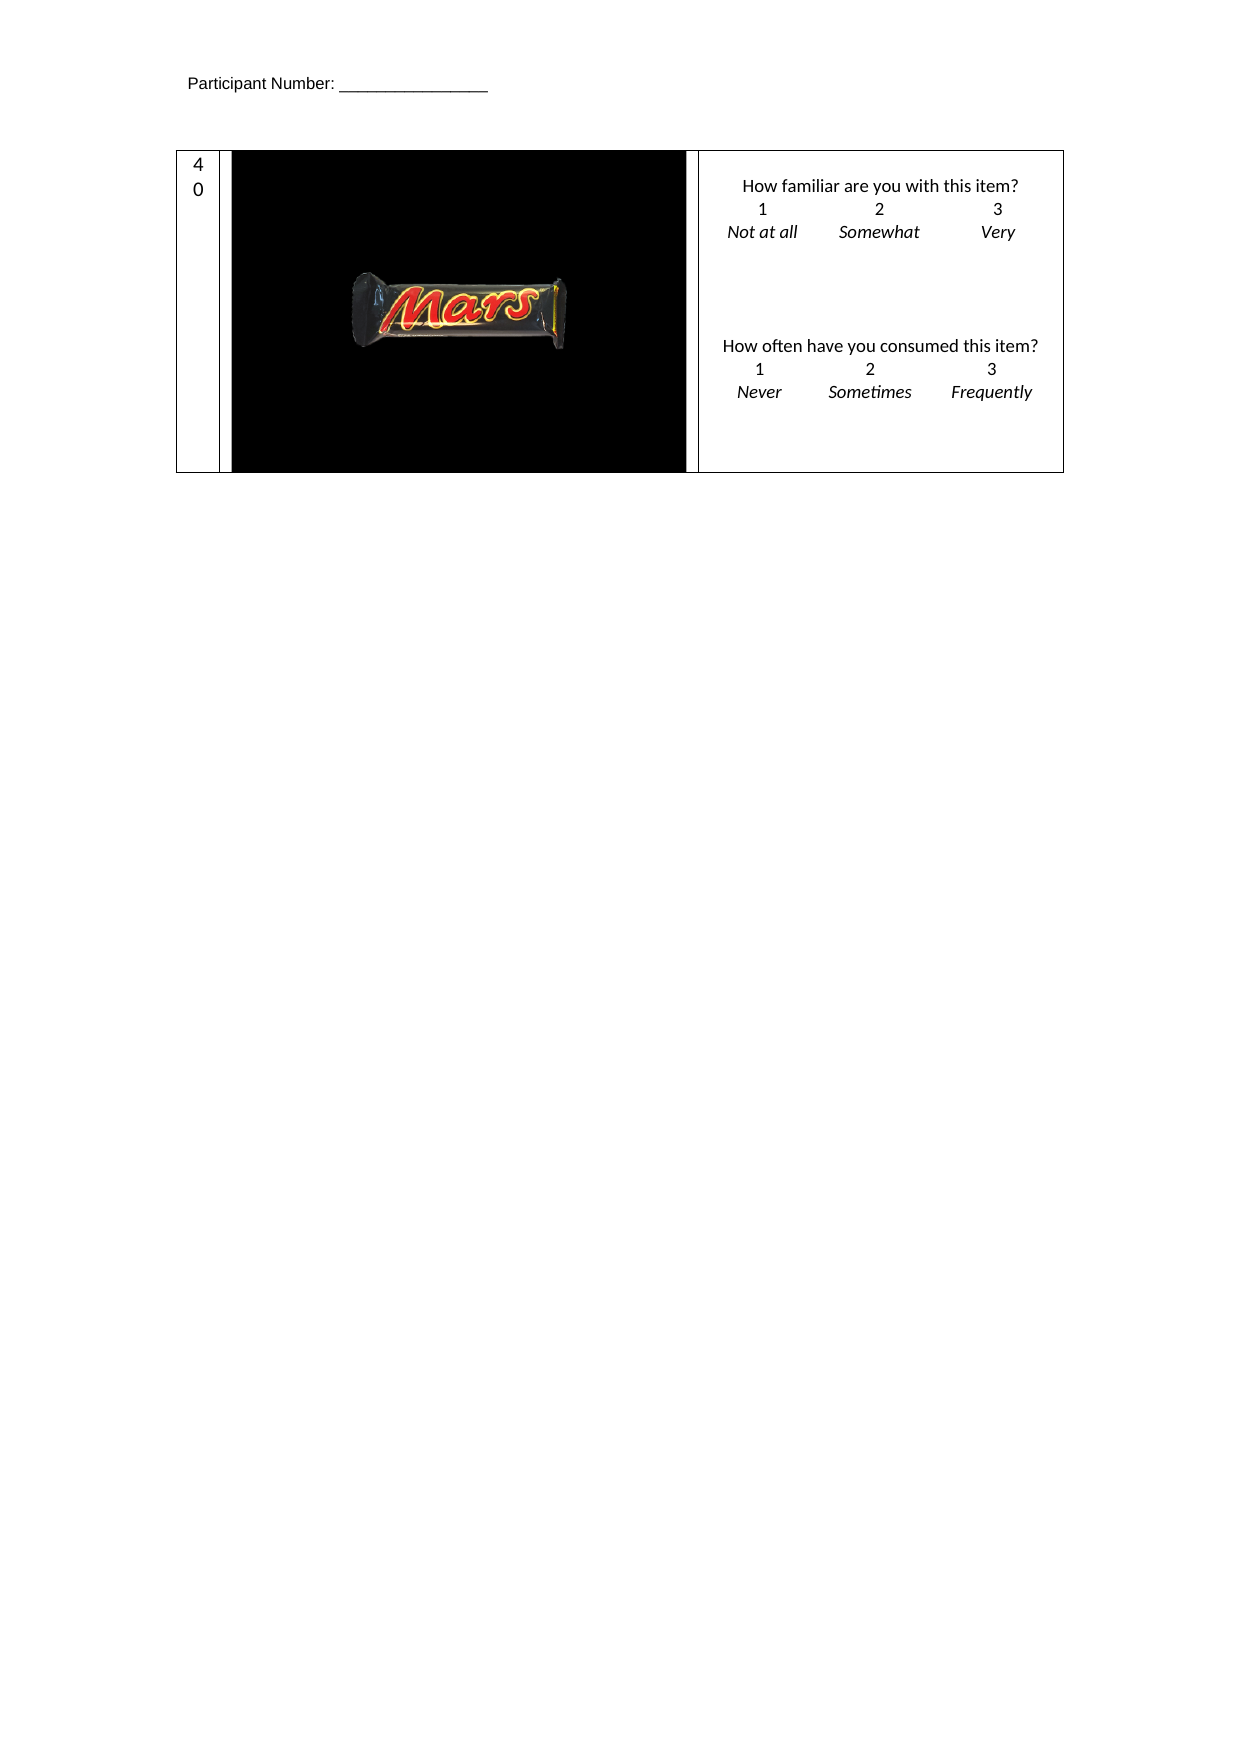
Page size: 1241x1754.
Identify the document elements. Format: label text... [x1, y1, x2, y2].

picture [231, 151, 687, 472]
table_cell 40 [177, 151, 219, 472]
table_cell [220, 151, 231, 472]
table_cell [699, 151, 1063, 472]
table_cell [687, 151, 698, 472]
